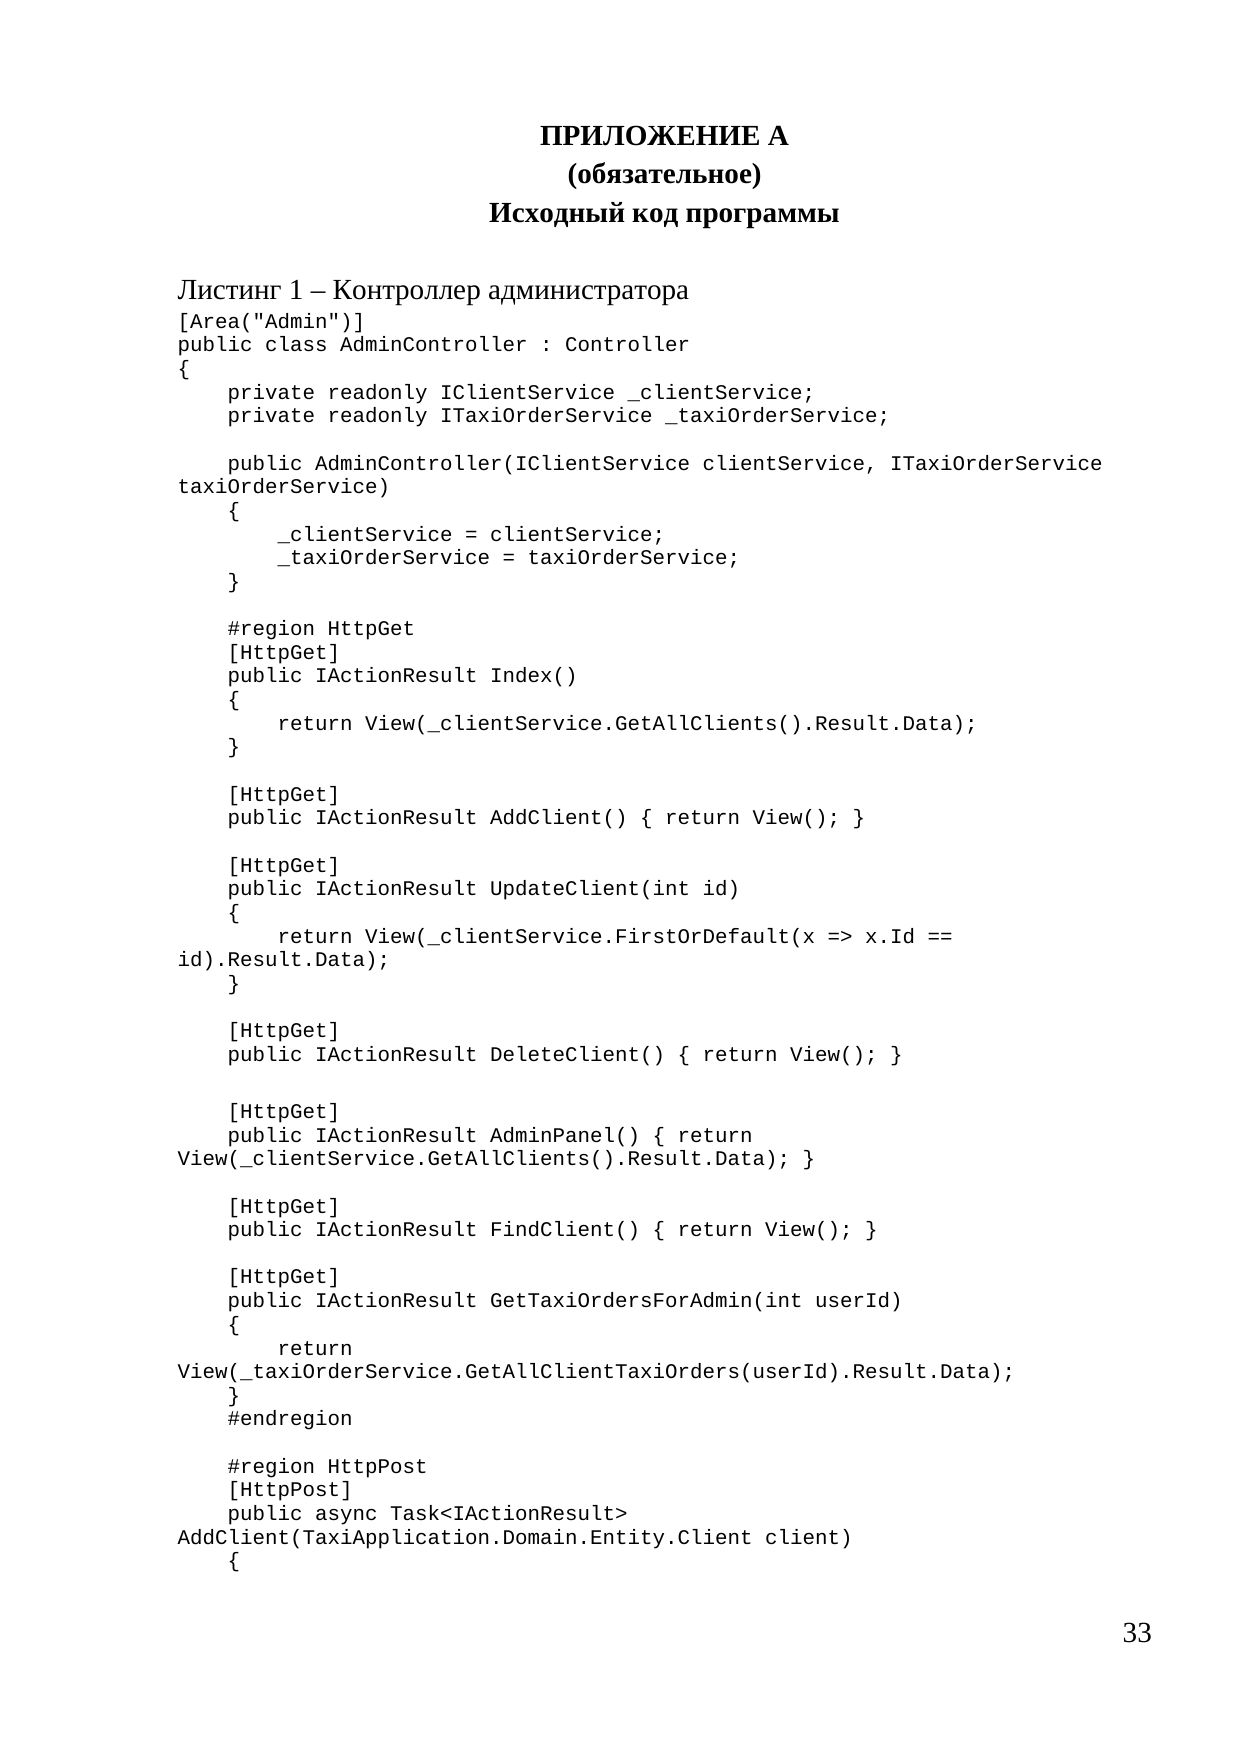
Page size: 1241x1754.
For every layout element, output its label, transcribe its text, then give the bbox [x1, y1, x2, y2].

text public AdminController(IClientService clientService, ITaxiOrderService taxiOrderService) [177, 453, 1152, 500]
text #region HttpPost [177, 1456, 1152, 1479]
text private readonly ITaxiOrderService _taxiOrderService; [177, 405, 1152, 429]
text [HttpGet] [177, 855, 1152, 878]
text [HttpPost] [177, 1479, 1152, 1503]
text Листинг 1 – Контроллер администратора [177, 272, 1152, 306]
text return View(_taxiOrderService.GetAllClientTaxiOrders(userId).Result.Data); [177, 1337, 1152, 1385]
text } [177, 1385, 1152, 1408]
text _clientService = clientService; [177, 524, 1152, 547]
text [HttpGet] [177, 642, 1152, 666]
text #region HttpGet [177, 618, 1152, 642]
text public async Task<IActionResult> AddClient(TaxiApplication.Domain.Entity.Client client) [177, 1503, 1152, 1550]
text { [177, 689, 1152, 713]
text [HttpGet] [177, 1196, 1152, 1219]
text } [177, 571, 1152, 594]
text return View(_clientService.GetAllClients().Result.Data); [177, 713, 1152, 736]
text [HttpGet] [177, 1020, 1152, 1044]
text public IActionResult DeleteClient() { return View(); } [177, 1044, 1152, 1067]
text public IActionResult GetTaxiOrdersForAdmin(int userId) [177, 1290, 1152, 1314]
text { [177, 358, 1152, 382]
text public IActionResult UpdateClient(int id) [177, 878, 1152, 902]
text private readonly IClientService _clientService; [177, 382, 1152, 405]
text #endregion [177, 1408, 1152, 1432]
text ПРИЛОЖЕНИЕ А (обязательное) Исходный код программы [177, 118, 1152, 229]
text public IActionResult AdminPanel() { return View(_clientService.GetAllClients().Result.Data); } [177, 1125, 1152, 1172]
text { [177, 1550, 1152, 1574]
text [Area("Admin")] [177, 311, 1152, 334]
text [HttpGet] [177, 1267, 1152, 1290]
text { [177, 1314, 1152, 1337]
text { [177, 902, 1152, 926]
text return View(_clientService.FirstOrDefault(x => x.Id == id).Result.Data); [177, 926, 1152, 973]
text public IActionResult FindClient() { return View(); } [177, 1219, 1152, 1243]
text [HttpGet] [177, 784, 1152, 807]
text } [177, 973, 1152, 997]
text _taxiOrderService = taxiOrderService; [177, 547, 1152, 571]
text [HttpGet] [177, 1101, 1152, 1125]
text public class AdminController : Controller [177, 334, 1152, 358]
text public IActionResult AddClient() { return View(); } [177, 807, 1152, 831]
text } [177, 736, 1152, 760]
text { [177, 500, 1152, 524]
text public IActionResult Index() [177, 666, 1152, 689]
